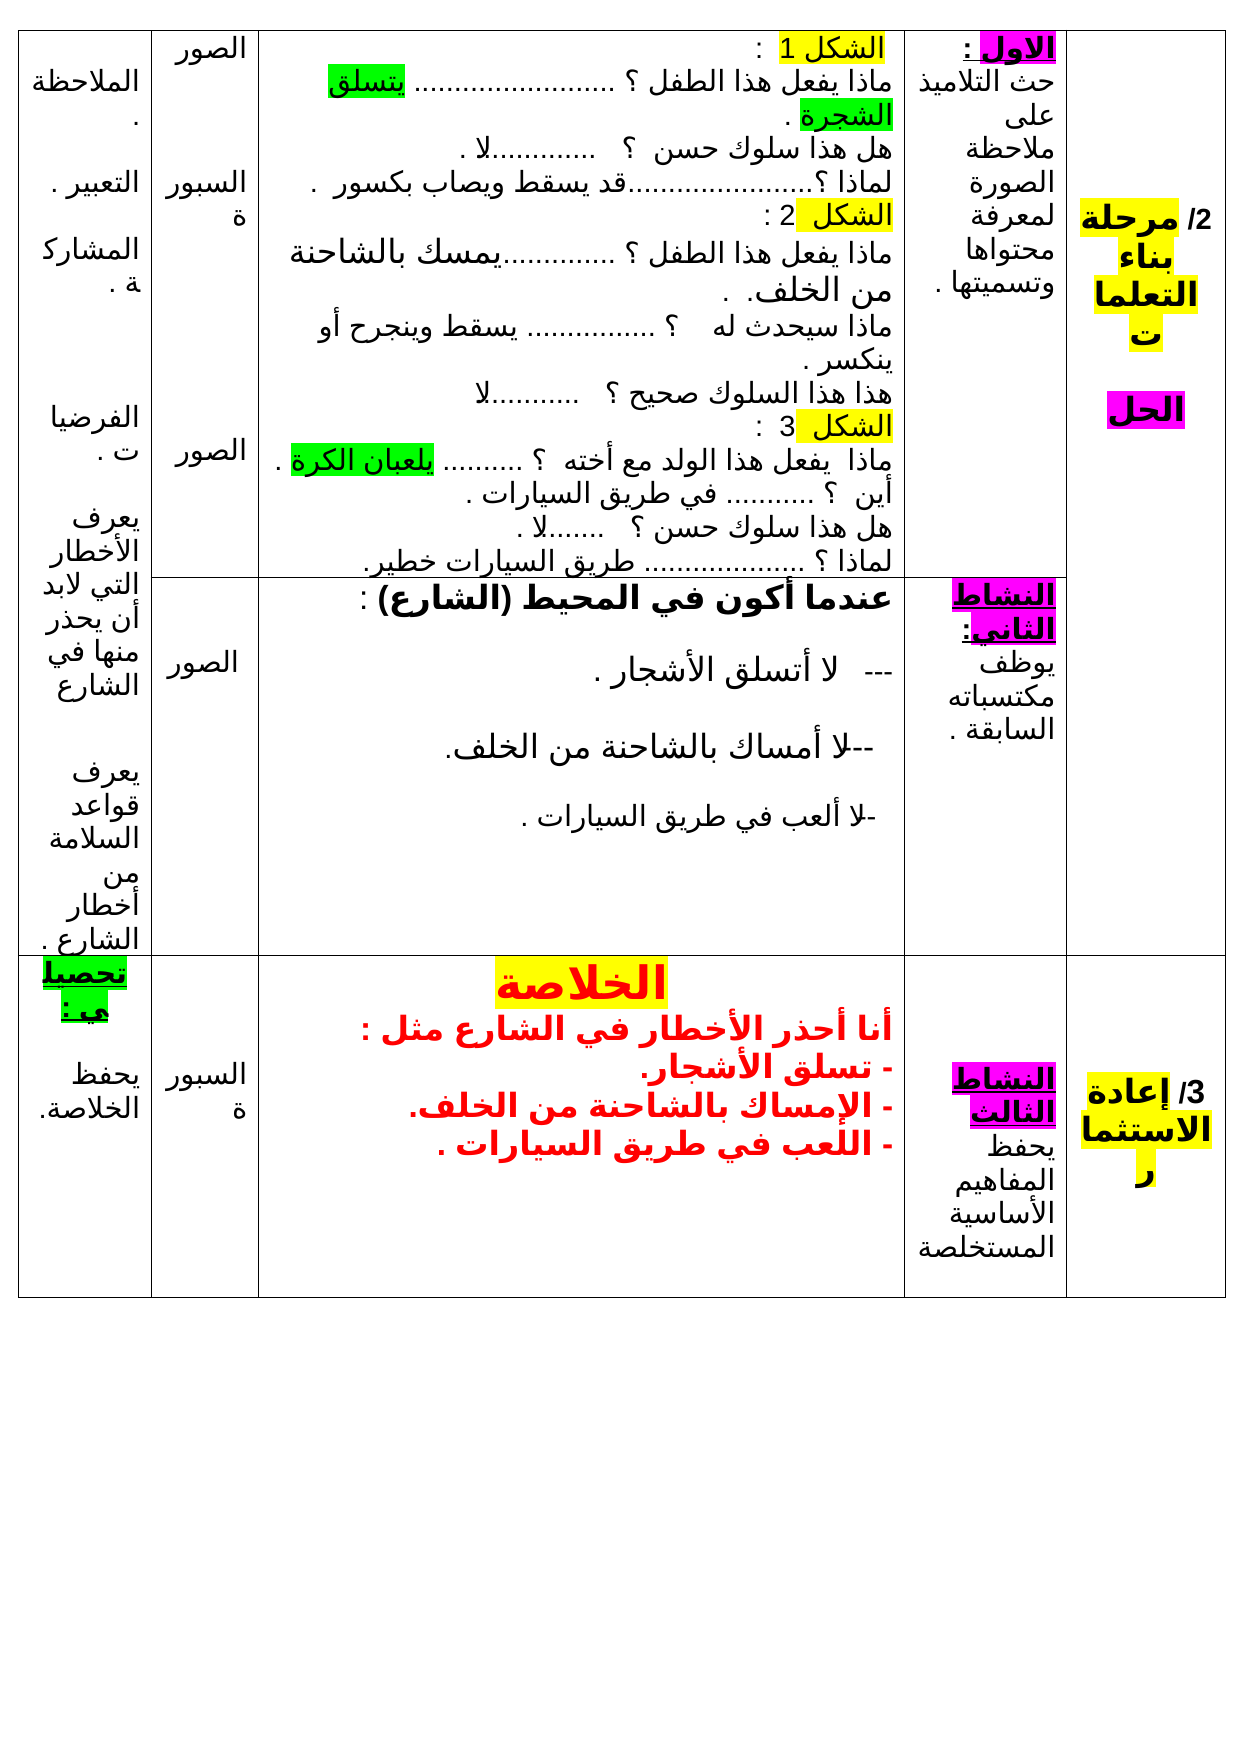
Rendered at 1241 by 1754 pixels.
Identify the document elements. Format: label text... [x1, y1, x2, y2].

table_cell الصور [152, 578, 258, 955]
table_cell النشاط الثاني: يوظف مكتسباته السابقة . [905, 578, 1066, 955]
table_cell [905, 31, 1066, 577]
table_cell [259, 31, 904, 577]
table_cell النشاط الثالث يحفظ المفاهيم الأساسية المستخلصة [905, 956, 1066, 1297]
table_cell تحصيلي : يحفظ الخلاصة. [19, 956, 151, 1297]
table_cell 3/ إعادة الاستثمار [1067, 956, 1225, 1297]
table_cell الخلاصة أنا أحذر الأخطار في الشارع مثل : - تسلق الأشجار. - الإمساك بالشاحنة من الخلف. - اللعب في طريق السيارات . [259, 956, 904, 1297]
table_cell عندما أكون في المحيط (الشارع) : --- لا أتسلق الأشجار . --- لا أمساك بالشاحنة من الخلف. -- لا ألعب في طريق السيارات . [259, 578, 904, 955]
table_cell السبورة [152, 956, 258, 1297]
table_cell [1067, 31, 1225, 955]
table_cell الصور السبورة الصور [152, 31, 258, 577]
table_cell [19, 31, 151, 955]
